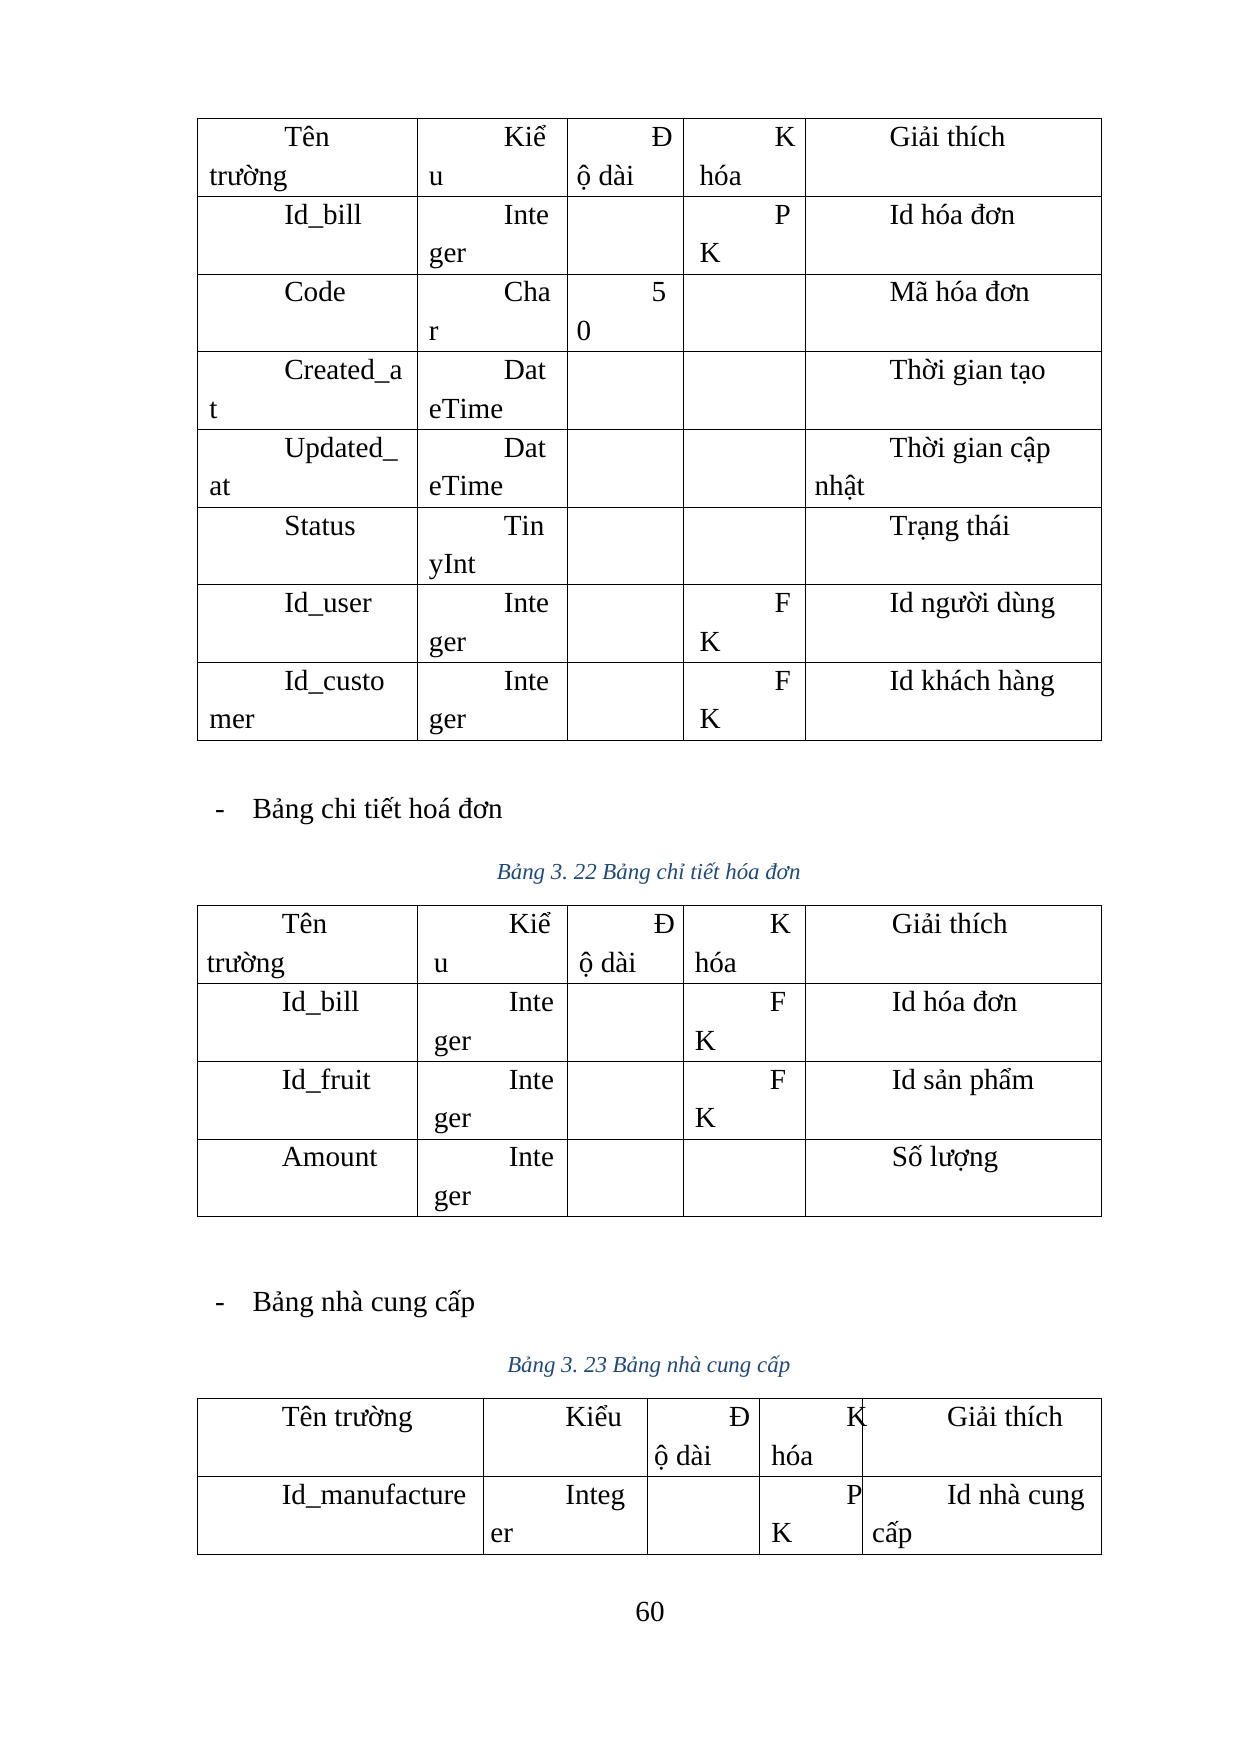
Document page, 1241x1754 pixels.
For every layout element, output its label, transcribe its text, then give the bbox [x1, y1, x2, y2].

table_header Độ dài [568, 906, 683, 983]
table_header Kiểu [418, 906, 567, 983]
table_cell Id người dùng [806, 585, 1101, 662]
table_cell TinyInt [418, 508, 567, 584]
table_header Kiểu [418, 119, 567, 196]
table_cell PK [760, 1477, 862, 1554]
table_header Độ dài [648, 1399, 759, 1476]
table_cell Amount [198, 1140, 417, 1216]
table_cell Mã hóa đơn [806, 275, 1101, 351]
table_cell Id_user [198, 585, 417, 662]
table_cell Integer [418, 663, 567, 740]
table_cell Trạng thái [806, 508, 1101, 584]
table_header Tên trường [198, 119, 417, 196]
table_cell [568, 1062, 683, 1138]
table_cell Thời gian tạo [806, 352, 1101, 429]
table_header Kiểu [484, 1399, 647, 1476]
table_cell Id hóa đơn [806, 197, 1101, 273]
table_cell Id_bill [198, 197, 417, 273]
table_cell [684, 508, 805, 584]
table_header Khóa [684, 906, 805, 983]
table_cell Created_at [198, 352, 417, 429]
table_cell [568, 1140, 683, 1216]
table_cell [568, 984, 683, 1061]
table_cell FK [684, 984, 805, 1061]
list Bảng chi tiết hoá đơn [215, 791, 1122, 825]
table_cell Code [198, 275, 417, 351]
table_cell Id_fruit [198, 1062, 417, 1138]
table_cell Id khách hàng [806, 663, 1101, 740]
table_cell FK [684, 585, 805, 662]
table_cell Integer [418, 1140, 567, 1216]
table_cell DateTime [418, 352, 567, 429]
table_cell Id nhà cung cấp [863, 1477, 1101, 1554]
table_cell Id_customer [198, 663, 417, 740]
table_cell Id_bill [198, 984, 417, 1061]
table_cell Id hóa đơn [806, 984, 1101, 1061]
table_cell [684, 1140, 805, 1216]
table_cell PK [684, 197, 805, 273]
table_cell [568, 352, 683, 429]
table_cell [568, 508, 683, 584]
table_cell Số lượng [806, 1140, 1101, 1216]
table_header Giải thích [806, 119, 1101, 196]
table_cell Status [198, 508, 417, 584]
table_cell Id_manufacture [198, 1477, 483, 1554]
table_cell DateTime [418, 430, 567, 507]
table_cell [568, 430, 683, 507]
table_cell 50 [568, 275, 683, 351]
table_cell Integer [418, 1062, 567, 1138]
table_header Giải thích [863, 1399, 1101, 1476]
table_cell Integer [418, 984, 567, 1061]
table_cell [684, 275, 805, 351]
table_header Giải thích [806, 906, 1101, 983]
table_cell FK [684, 1062, 805, 1138]
table_cell [648, 1477, 759, 1554]
table_header Tên trường [198, 906, 417, 983]
table_cell [568, 197, 683, 273]
table_header Khóa [684, 119, 805, 196]
table_cell Integer [484, 1477, 647, 1554]
list Bảng nhà cung cấp [215, 1284, 1122, 1318]
table_cell Integer [418, 585, 567, 662]
table_cell [568, 663, 683, 740]
table_header Khóa [760, 1399, 862, 1476]
table_cell Updated_at [198, 430, 417, 507]
table_cell [684, 352, 805, 429]
table_cell Char [418, 275, 567, 351]
table_cell Integer [418, 197, 567, 273]
table_header Độ dài [568, 119, 683, 196]
table_cell [684, 430, 805, 507]
table_cell Id sản phẩm [806, 1062, 1101, 1138]
table_cell [568, 585, 683, 662]
table_cell FK [684, 663, 805, 740]
table_cell Thời gian cập nhật [806, 430, 1101, 507]
table_header Tên trường [198, 1399, 483, 1476]
